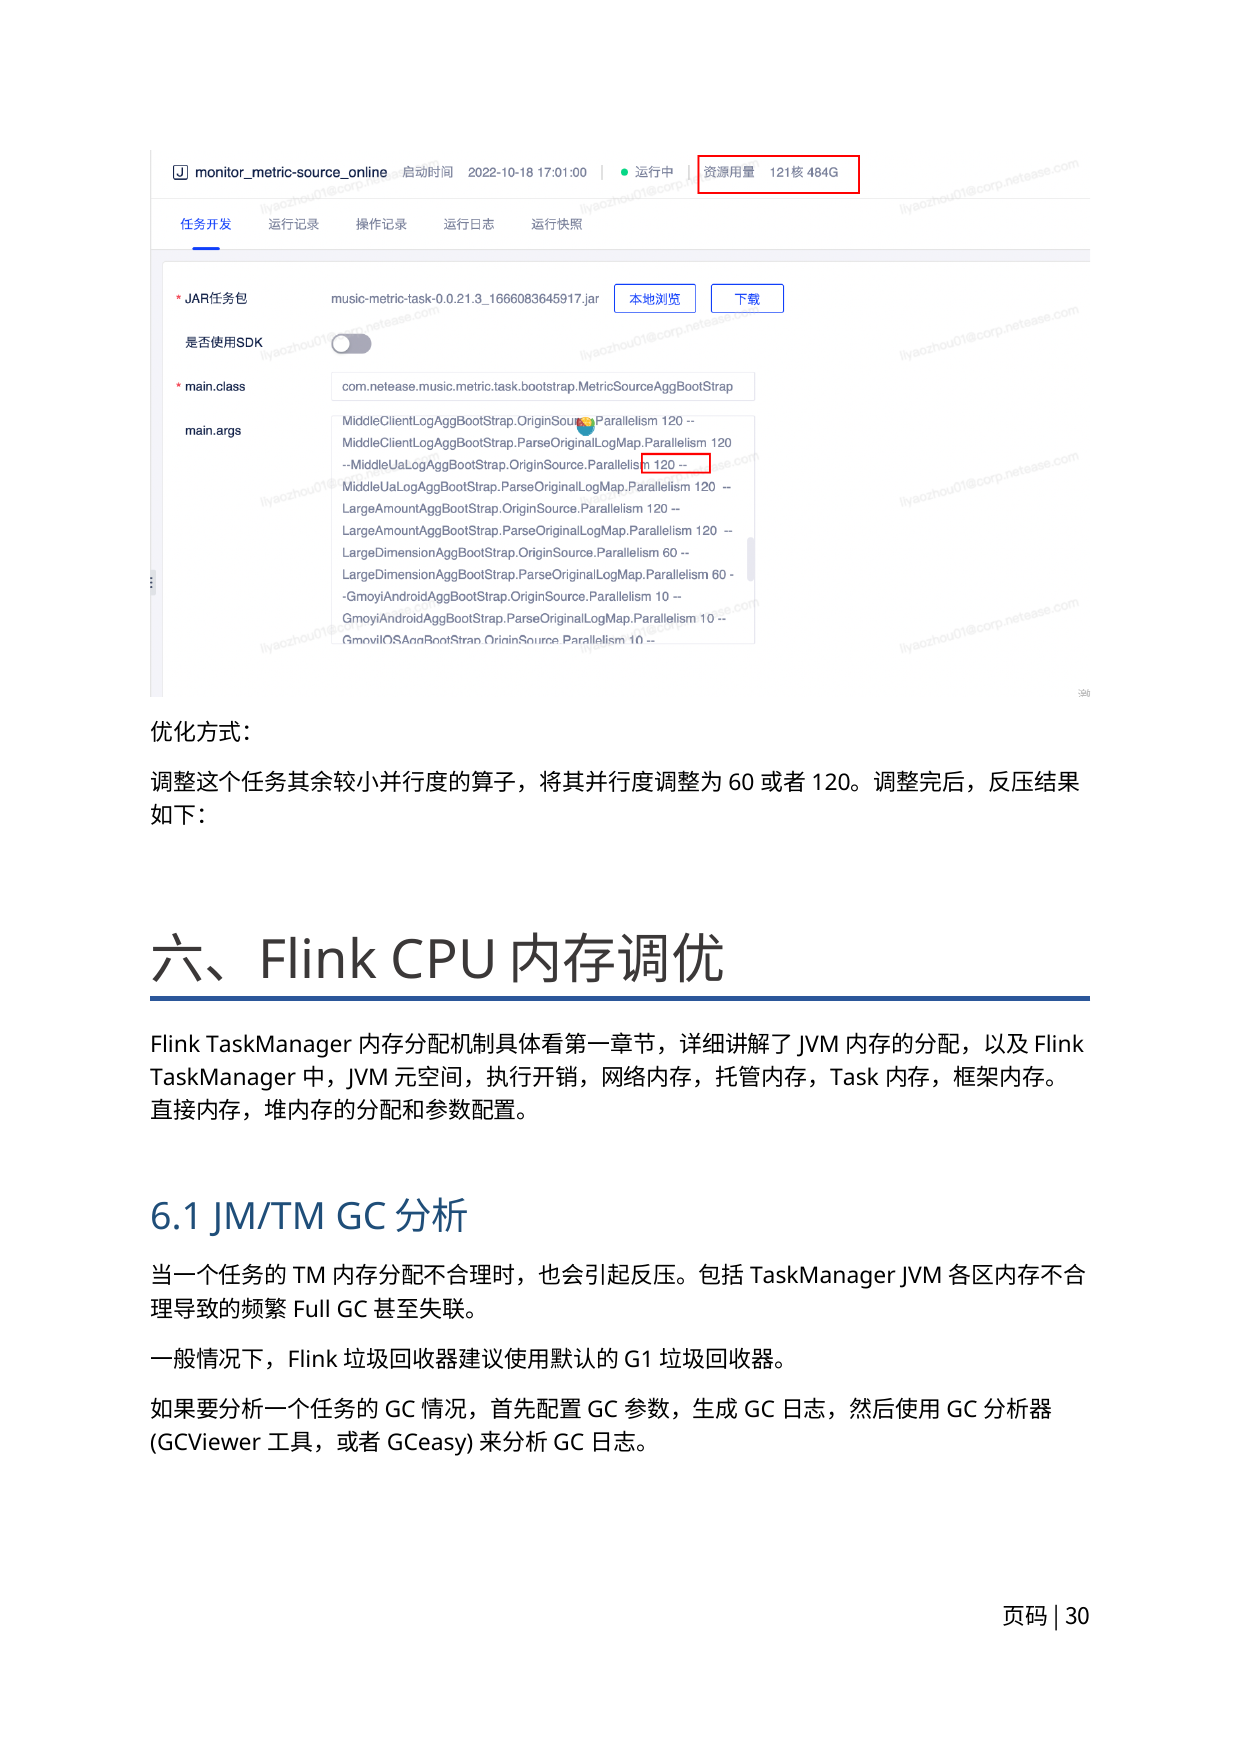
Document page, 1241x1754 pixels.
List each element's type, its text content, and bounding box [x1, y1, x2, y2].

subtitle 六、Flink CPU内存调优 [150, 915, 1090, 996]
text 如果要分析一个任务的 GC 情况，首先配置 GC 参数，生成 GC 日志，然后使用 GC 分析器(GCViewer 工具，或者 GCeasy) 来分析 GC 日志。 [150, 1391, 1090, 1457]
text 调整这个任务其余较小并行度的算子，将其并行度调整为 60 或者 120。调整完后，反压结果如下： [150, 763, 1090, 830]
text Flink TaskManager 内存分配机制具体看第一章节，详细讲解了 JVM 内存的分配，以及 Flink TaskManager 中，JVM 元空间，执行开销，网络内存，托管内存，Task 内存，框架内存。直接内存，堆内存的分配和参数配置。 [150, 1026, 1090, 1126]
subtitle 6.1 JM/TM GC分析 [150, 1186, 1090, 1241]
text 一般情况下，Flink 垃圾回收器建议使用默认的 G1 垃圾回收器。 [150, 1341, 1090, 1374]
text 优化方式： [150, 713, 1090, 747]
text 当一个任务的 TM 内存分配不合理时，也会引起反压。包括 TaskManager JVM 各区内存不合理导致的频繁 Full GC 甚至失联。 [150, 1257, 1090, 1324]
picture [150, 150, 1091, 697]
